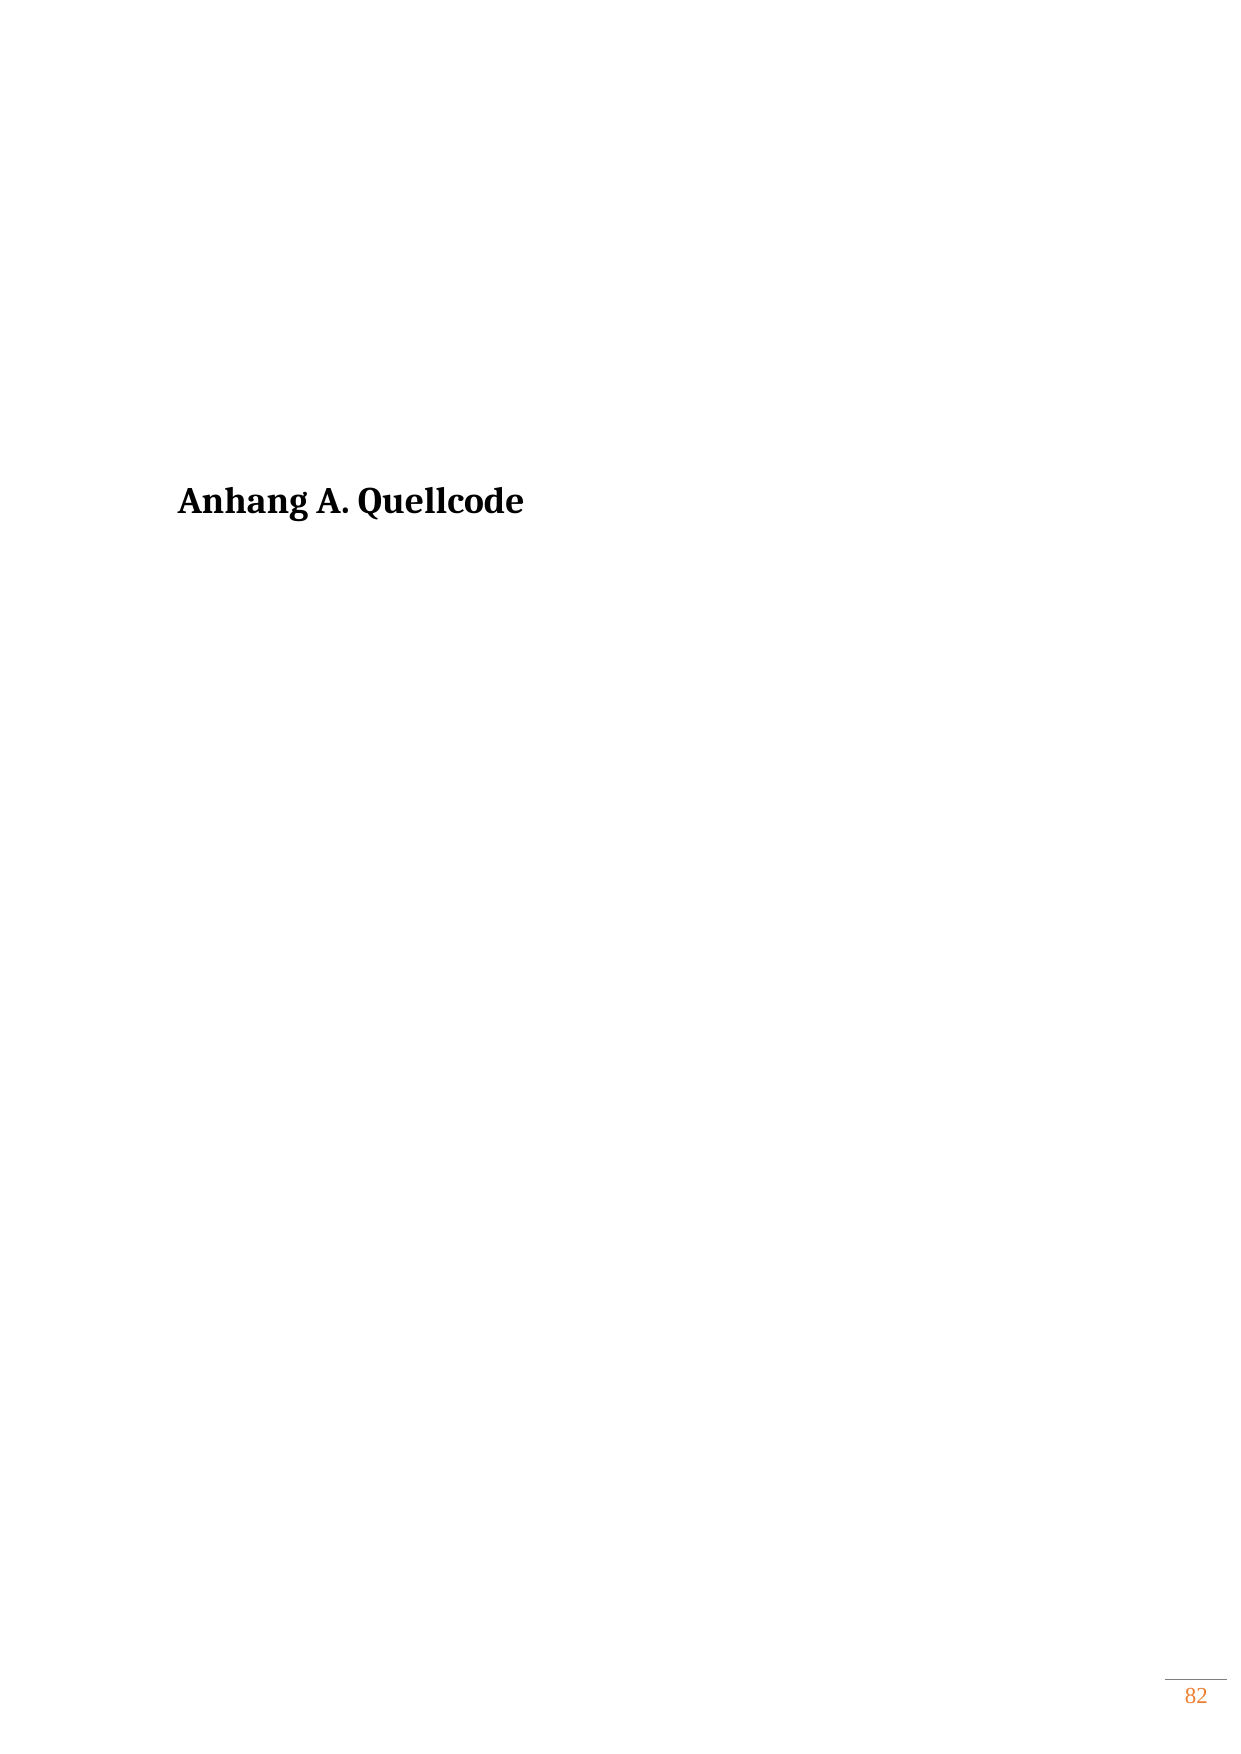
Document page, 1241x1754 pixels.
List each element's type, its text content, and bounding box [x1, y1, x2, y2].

subtitle Anhang A. Quellcode [177, 479, 1152, 523]
